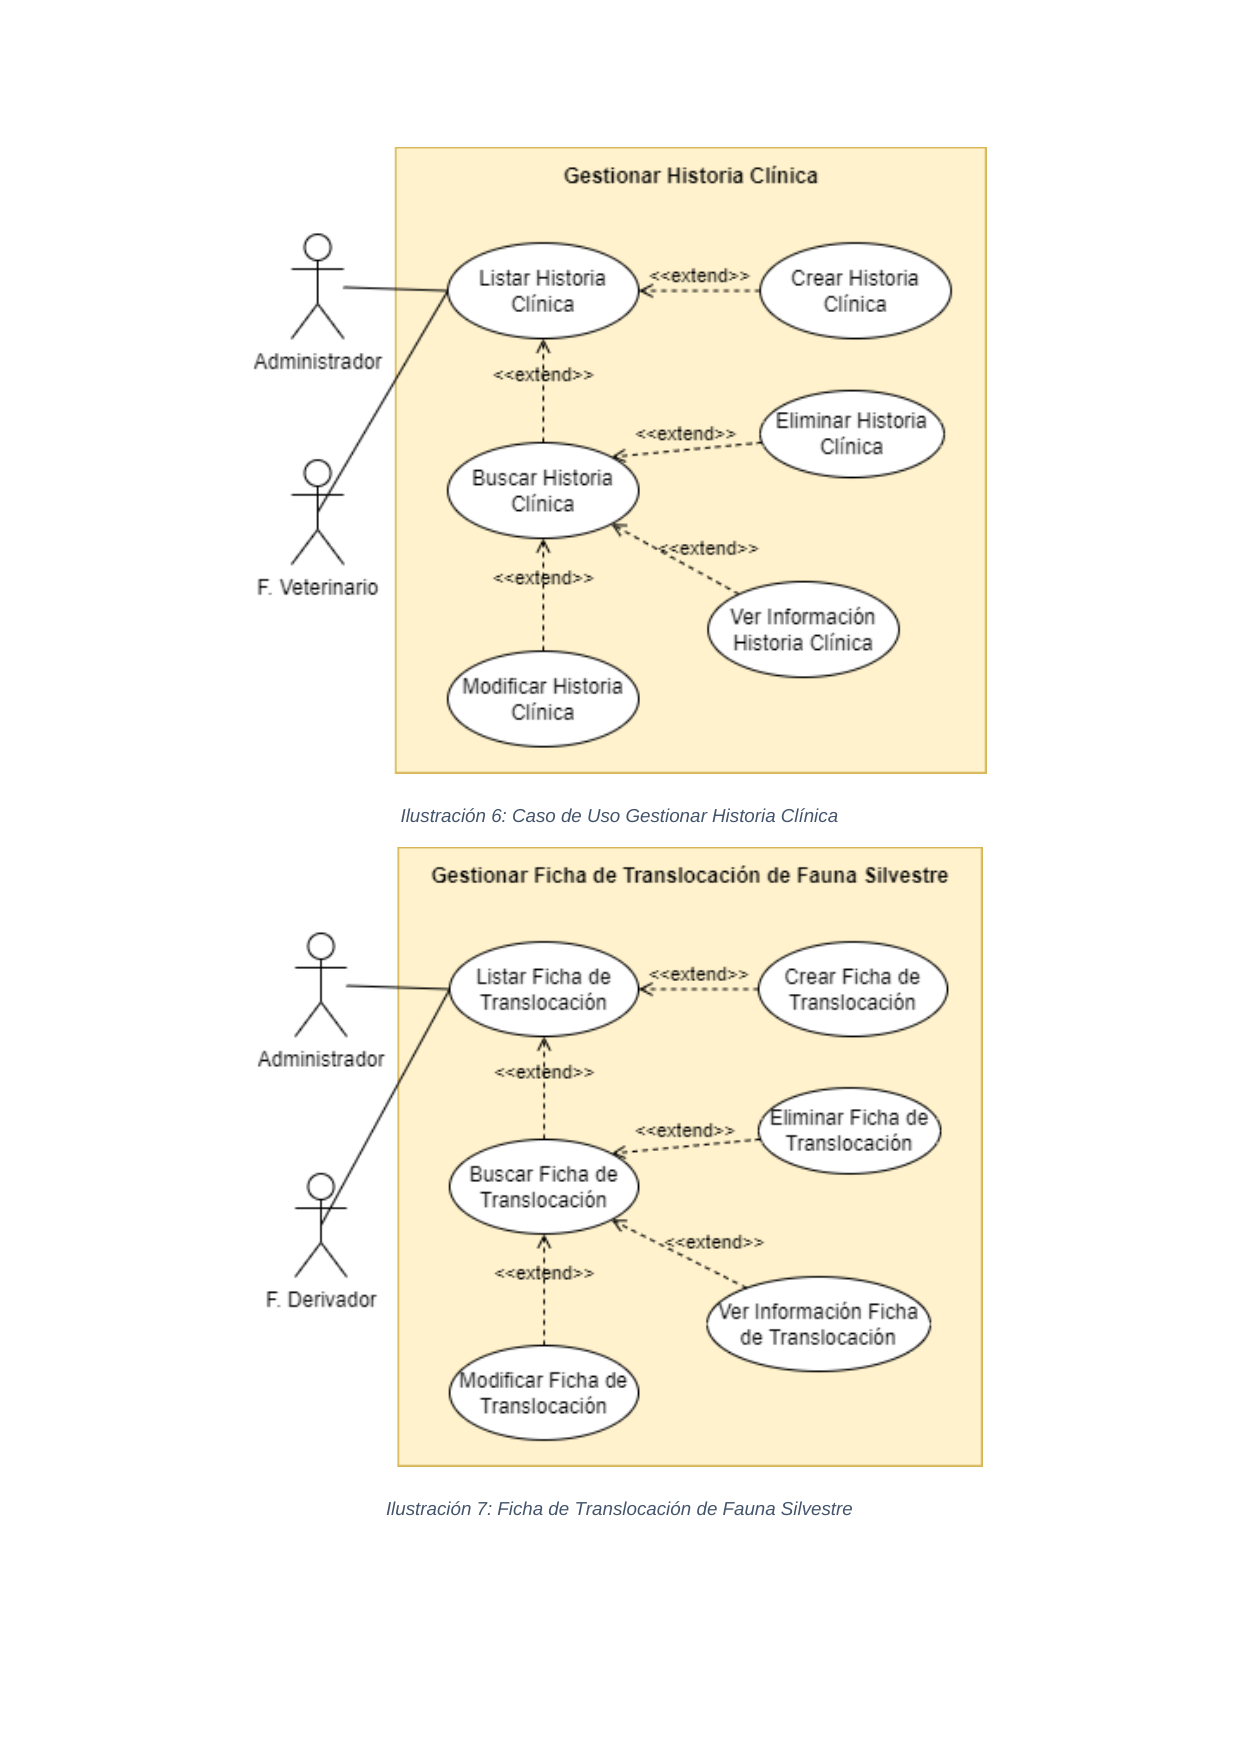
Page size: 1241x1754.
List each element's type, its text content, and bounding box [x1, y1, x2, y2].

picture [257, 847, 983, 1467]
text Ilustración 6: Caso de Uso Gestionar Historia Clínica [177, 805, 1063, 826]
picture [253, 147, 987, 774]
text Ilustración 7: Ficha de Translocación de Fauna Silvestre [177, 1497, 1063, 1519]
